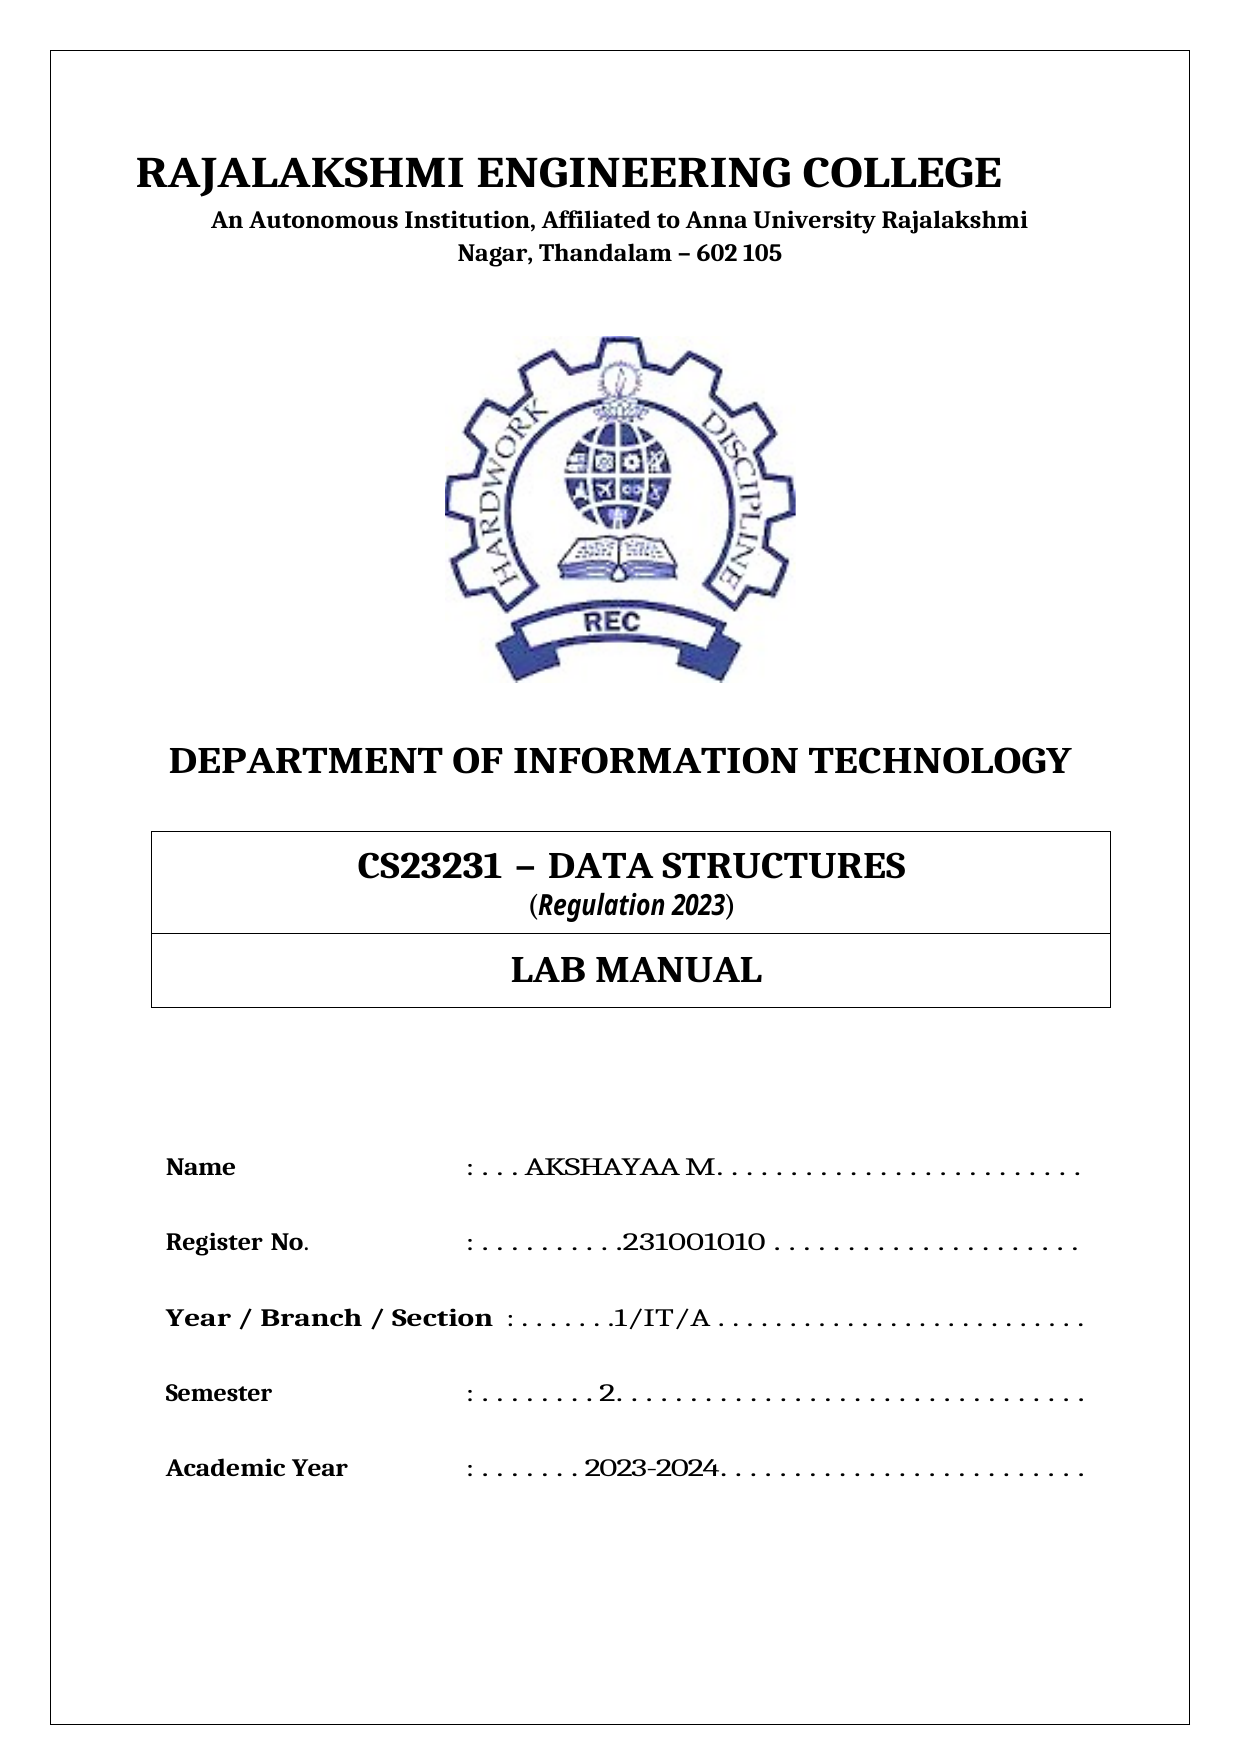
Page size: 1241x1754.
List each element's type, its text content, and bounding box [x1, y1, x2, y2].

table_header CS23231 – DATA STRUCTURES (Regulation 2023) [152, 832, 1110, 933]
table_cell LAB MANUAL [152, 934, 1110, 1007]
text RAJALAKSHMI ENGINEERING COLLEGE [135, 148, 1103, 198]
text An Autonomous Institution, Affiliated to Anna University Rajalakshmi Nagar, Thandalam – 602 105 [206, 206, 1034, 268]
picture [445, 336, 796, 683]
text DEPARTMENT OF INFORMATION TECHNOLOGY [137, 740, 1103, 783]
